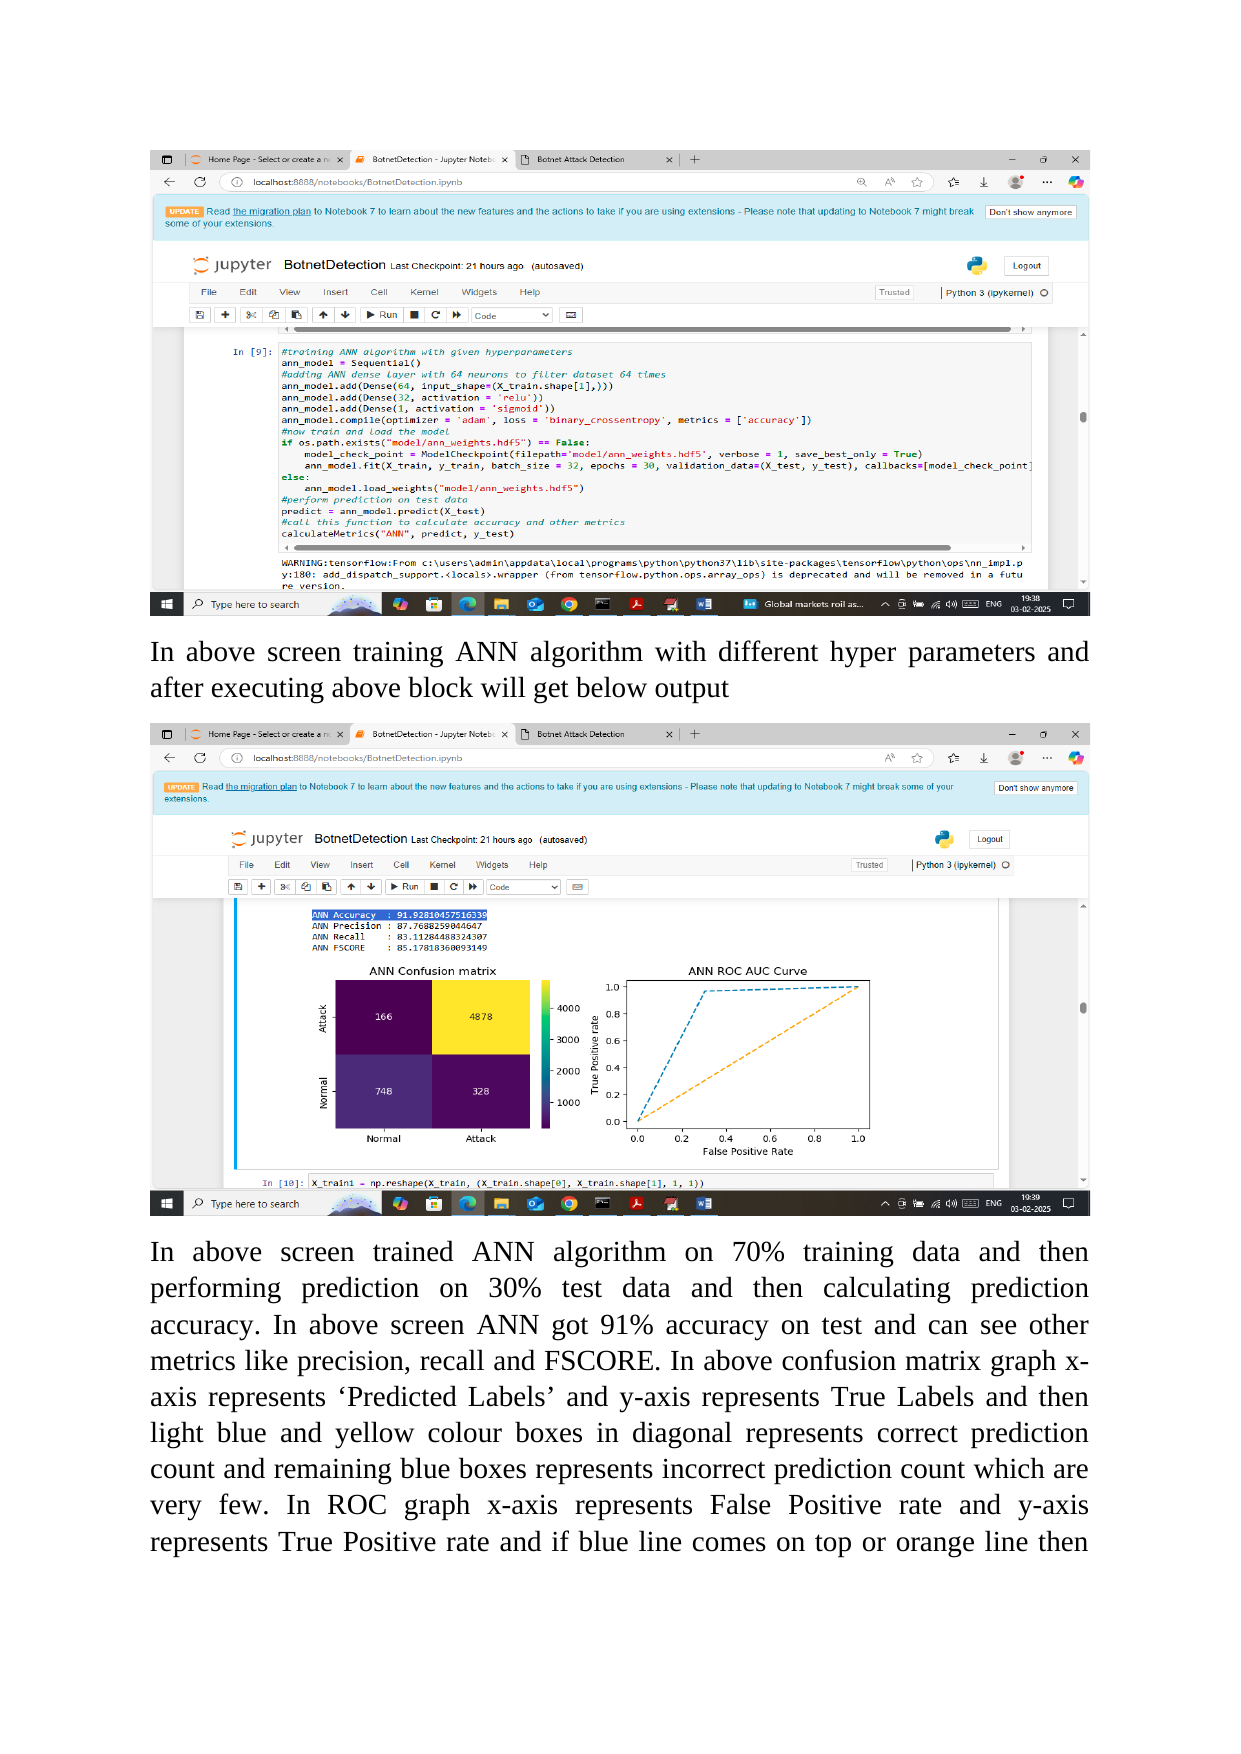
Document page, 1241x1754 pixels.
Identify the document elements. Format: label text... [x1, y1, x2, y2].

picture [150, 723, 1091, 1216]
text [150, 1234, 1090, 1557]
text In above screen training ANN algorithm with different hyper parameters and after executing above block will get below output [150, 634, 1090, 704]
picture [150, 150, 1091, 616]
